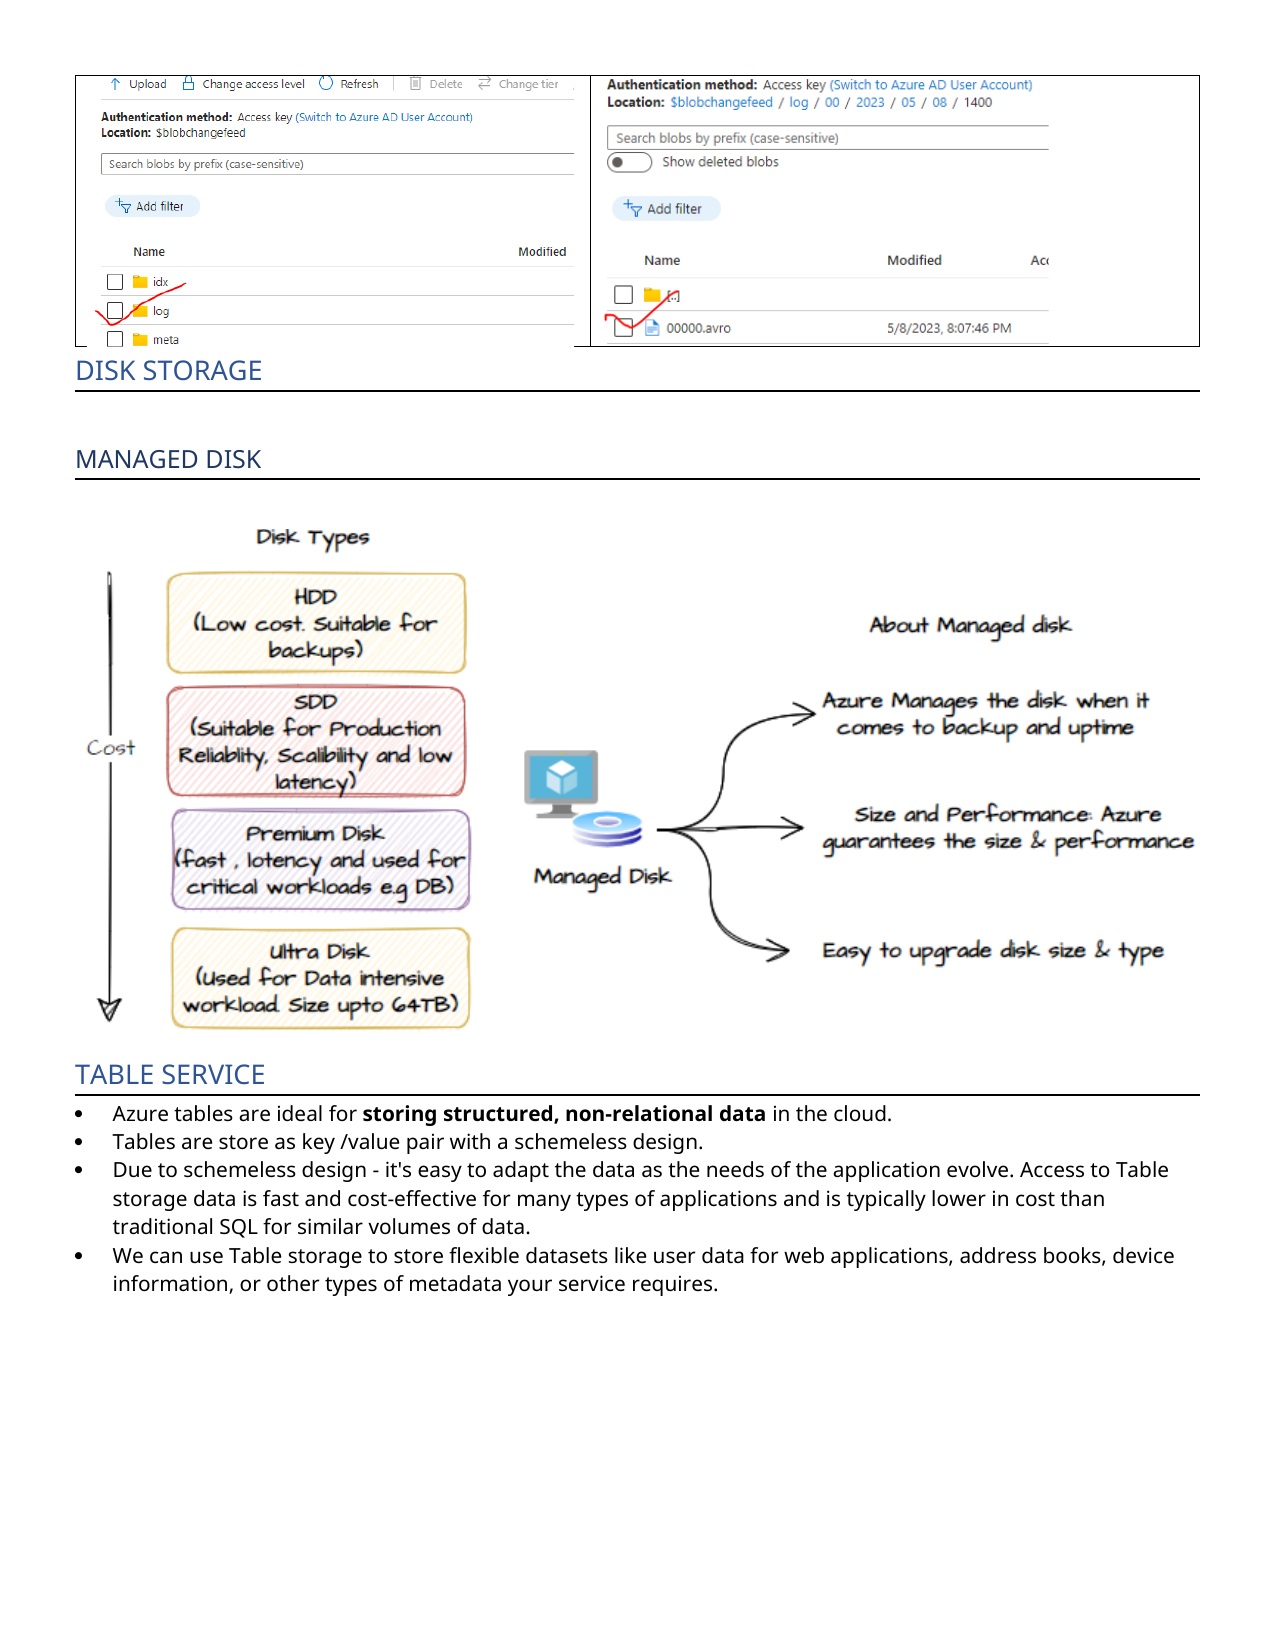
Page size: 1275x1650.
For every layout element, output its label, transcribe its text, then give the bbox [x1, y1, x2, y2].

table_header [591, 76, 1199, 346]
list Due to schemeless design - it's easy to adapt the data as the needs of the application evolve. Access to Table storage data is fast and cost-effective for many types of applications and is typically lower in cost than traditional SQL for similar volumes of data. [75, 1156, 1200, 1241]
list Tables are store as key /value pair with a schemeless design. [75, 1127, 1200, 1156]
picture [601, 76, 1049, 344]
picture [86, 76, 575, 347]
list Azure tables are ideal for storing structured, non-relational data in the cloud. [75, 1099, 1200, 1127]
subtitle DISK STORAGE [75, 351, 1200, 390]
subtitle TABLE SERVICE [75, 1055, 1200, 1094]
table_header [575, 76, 590, 346]
table_header [76, 76, 86, 346]
list We can use Table storage to store flexible datasets like user data for web applications, address books, device information, or other types of metadata your service requires. [75, 1241, 1200, 1298]
picture [75, 529, 1200, 1037]
subtitle MANAGED DISK [75, 442, 1200, 478]
